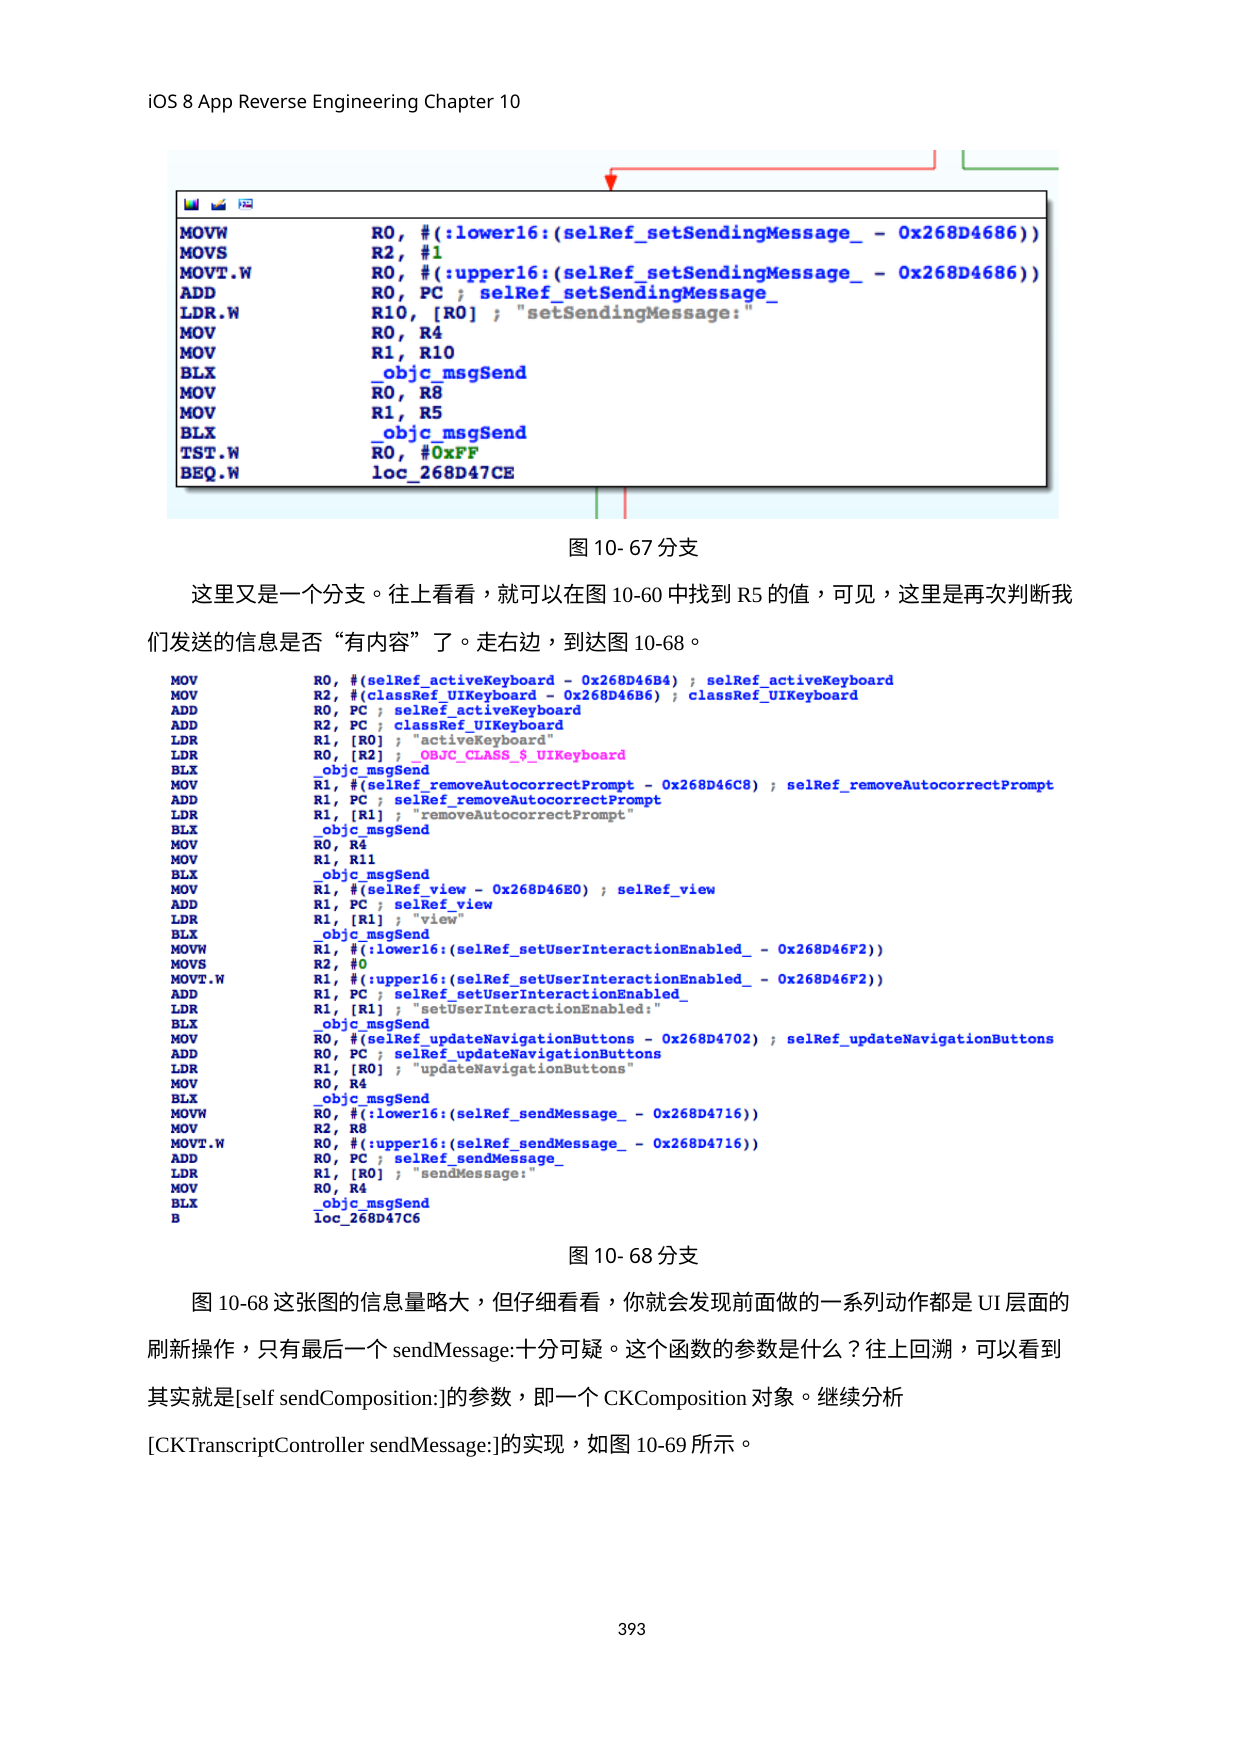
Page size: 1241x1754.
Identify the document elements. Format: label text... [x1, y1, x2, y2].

picture [170, 672, 1056, 1227]
picture [166, 150, 1059, 519]
text 图10- 68 分支 [148, 1239, 1078, 1269]
text 这里又是一个分支。往上看看，就可以在图10-60中找到R5的值，可见，这里是再次判断我们发送的信息是否“有内容”了。走右边，到达图10-68。 [148, 577, 1078, 656]
text 图10- 67 分支 [148, 532, 1078, 562]
text 图10-68这张图的信息量略大，但仔细看看，你就会发现前面做的一系列动作都是UI层面的刷新操作，只有最后一个sendMessage:十分可疑。这个函数的参数是什么？往上回溯，可以看到其实就是[self sendComposition:]的参数，即一个CKComposition对象。继续分析[CKTranscriptController sendMessage:]的实现，如图10-69所示。 [148, 1285, 1078, 1459]
